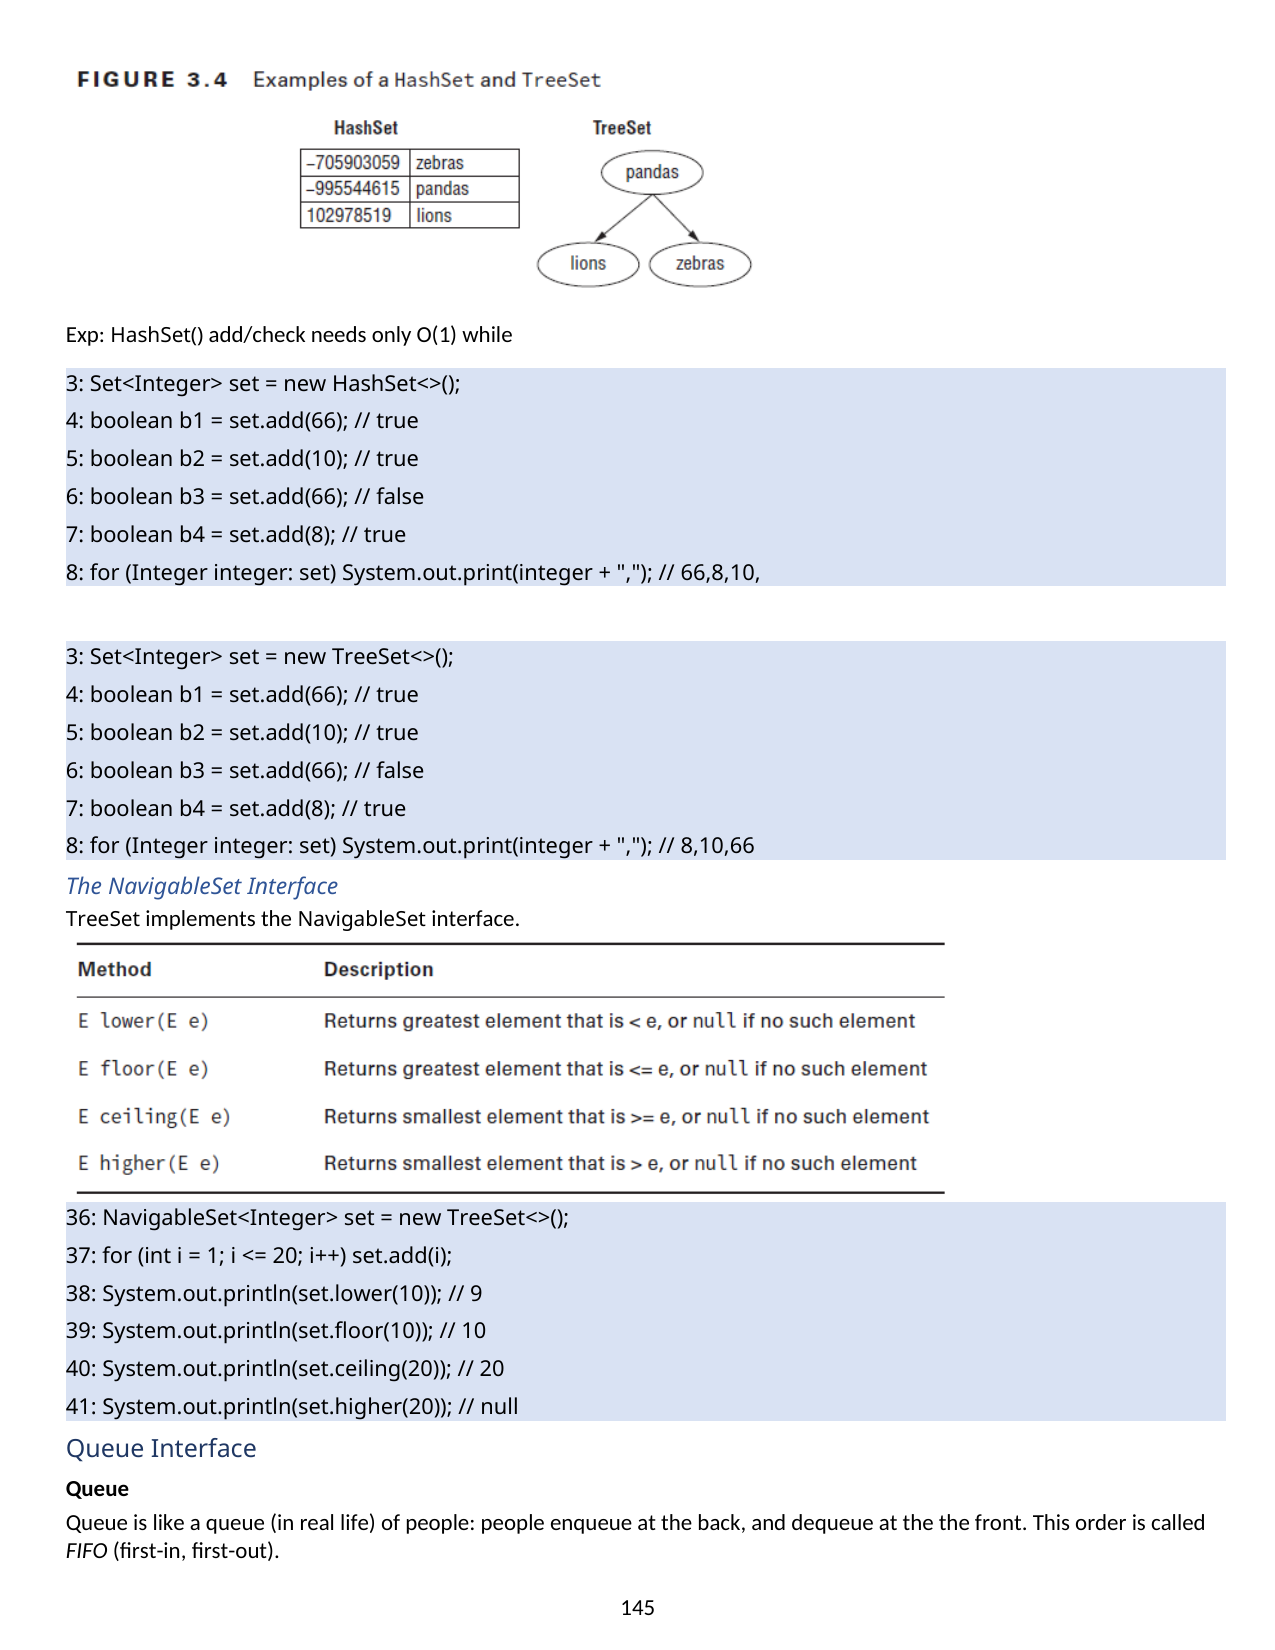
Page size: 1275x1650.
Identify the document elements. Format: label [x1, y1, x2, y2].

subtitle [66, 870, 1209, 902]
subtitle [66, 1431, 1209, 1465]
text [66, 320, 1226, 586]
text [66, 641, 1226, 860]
picture [70, 56, 772, 302]
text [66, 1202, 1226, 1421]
picture [65, 932, 945, 1200]
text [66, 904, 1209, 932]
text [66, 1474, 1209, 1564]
